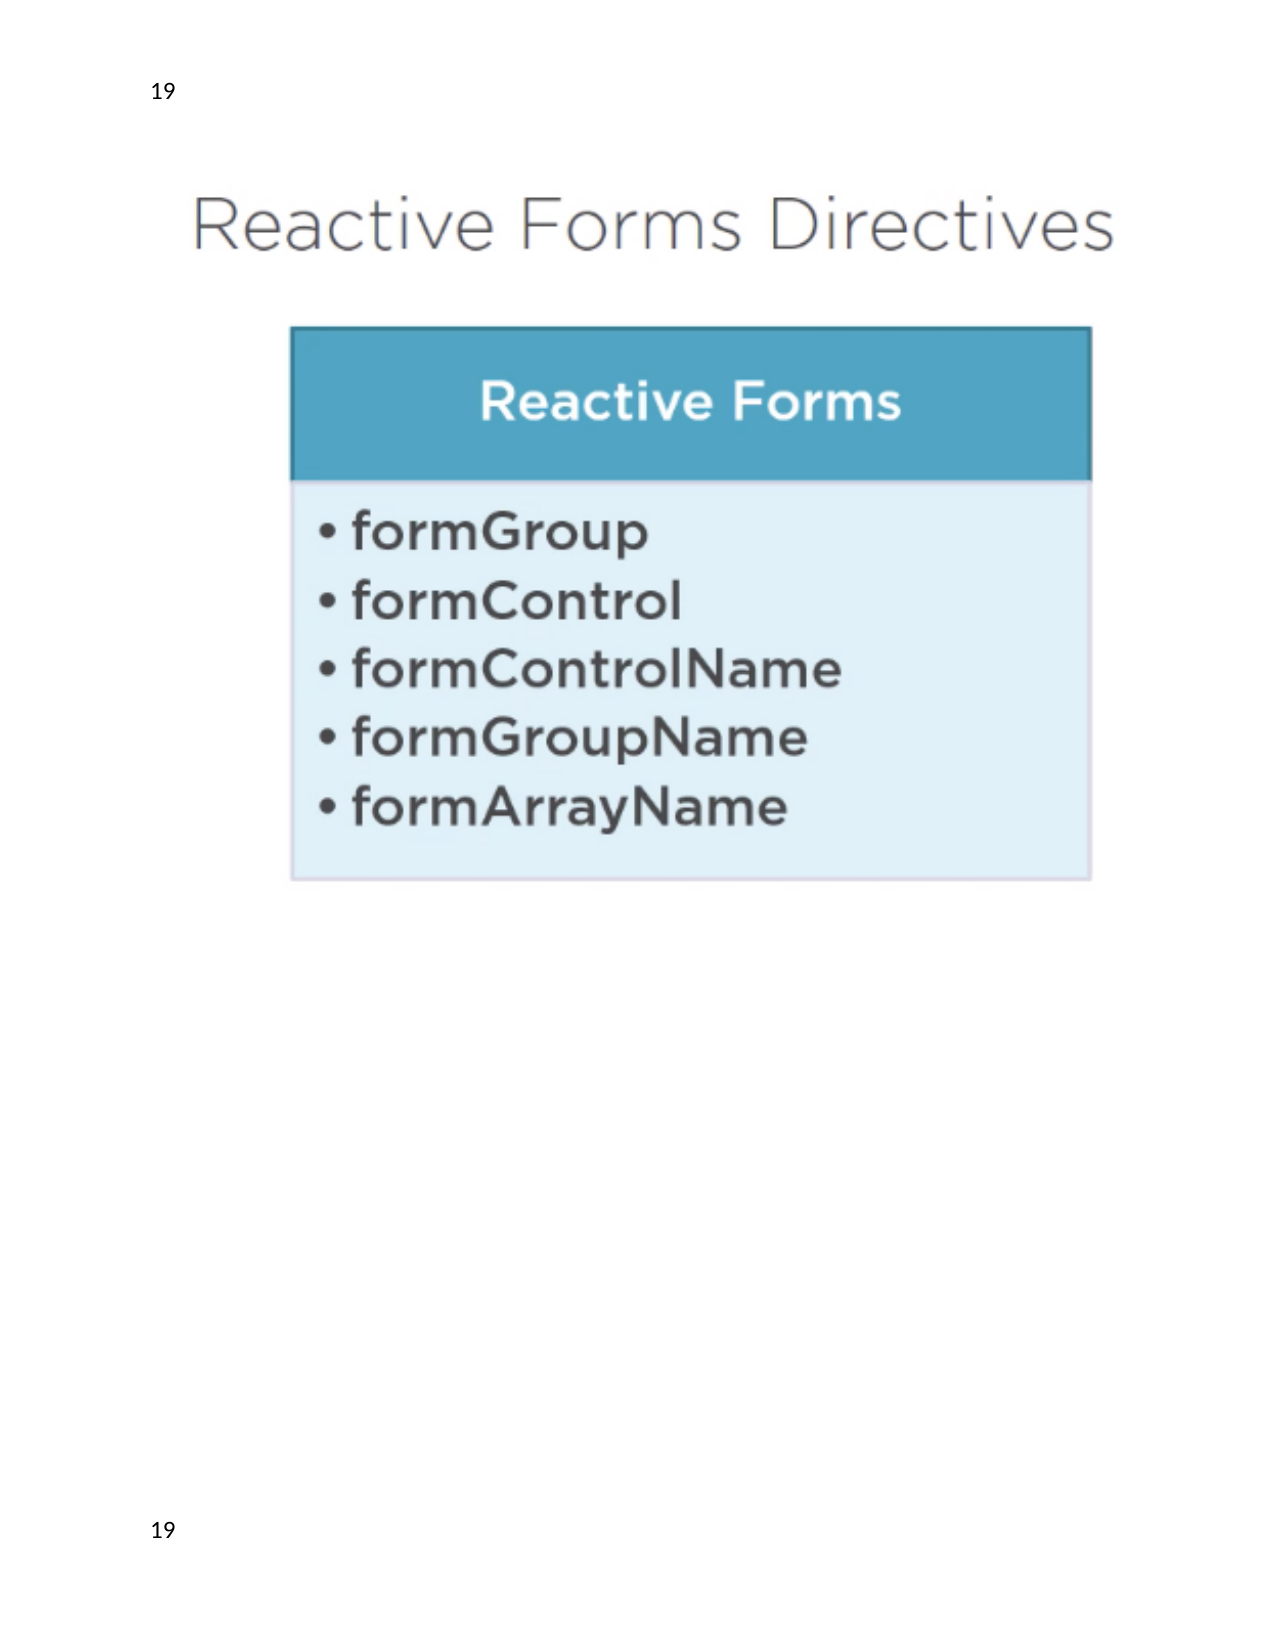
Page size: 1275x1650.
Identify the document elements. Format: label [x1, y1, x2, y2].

picture [150, 150, 1125, 890]
